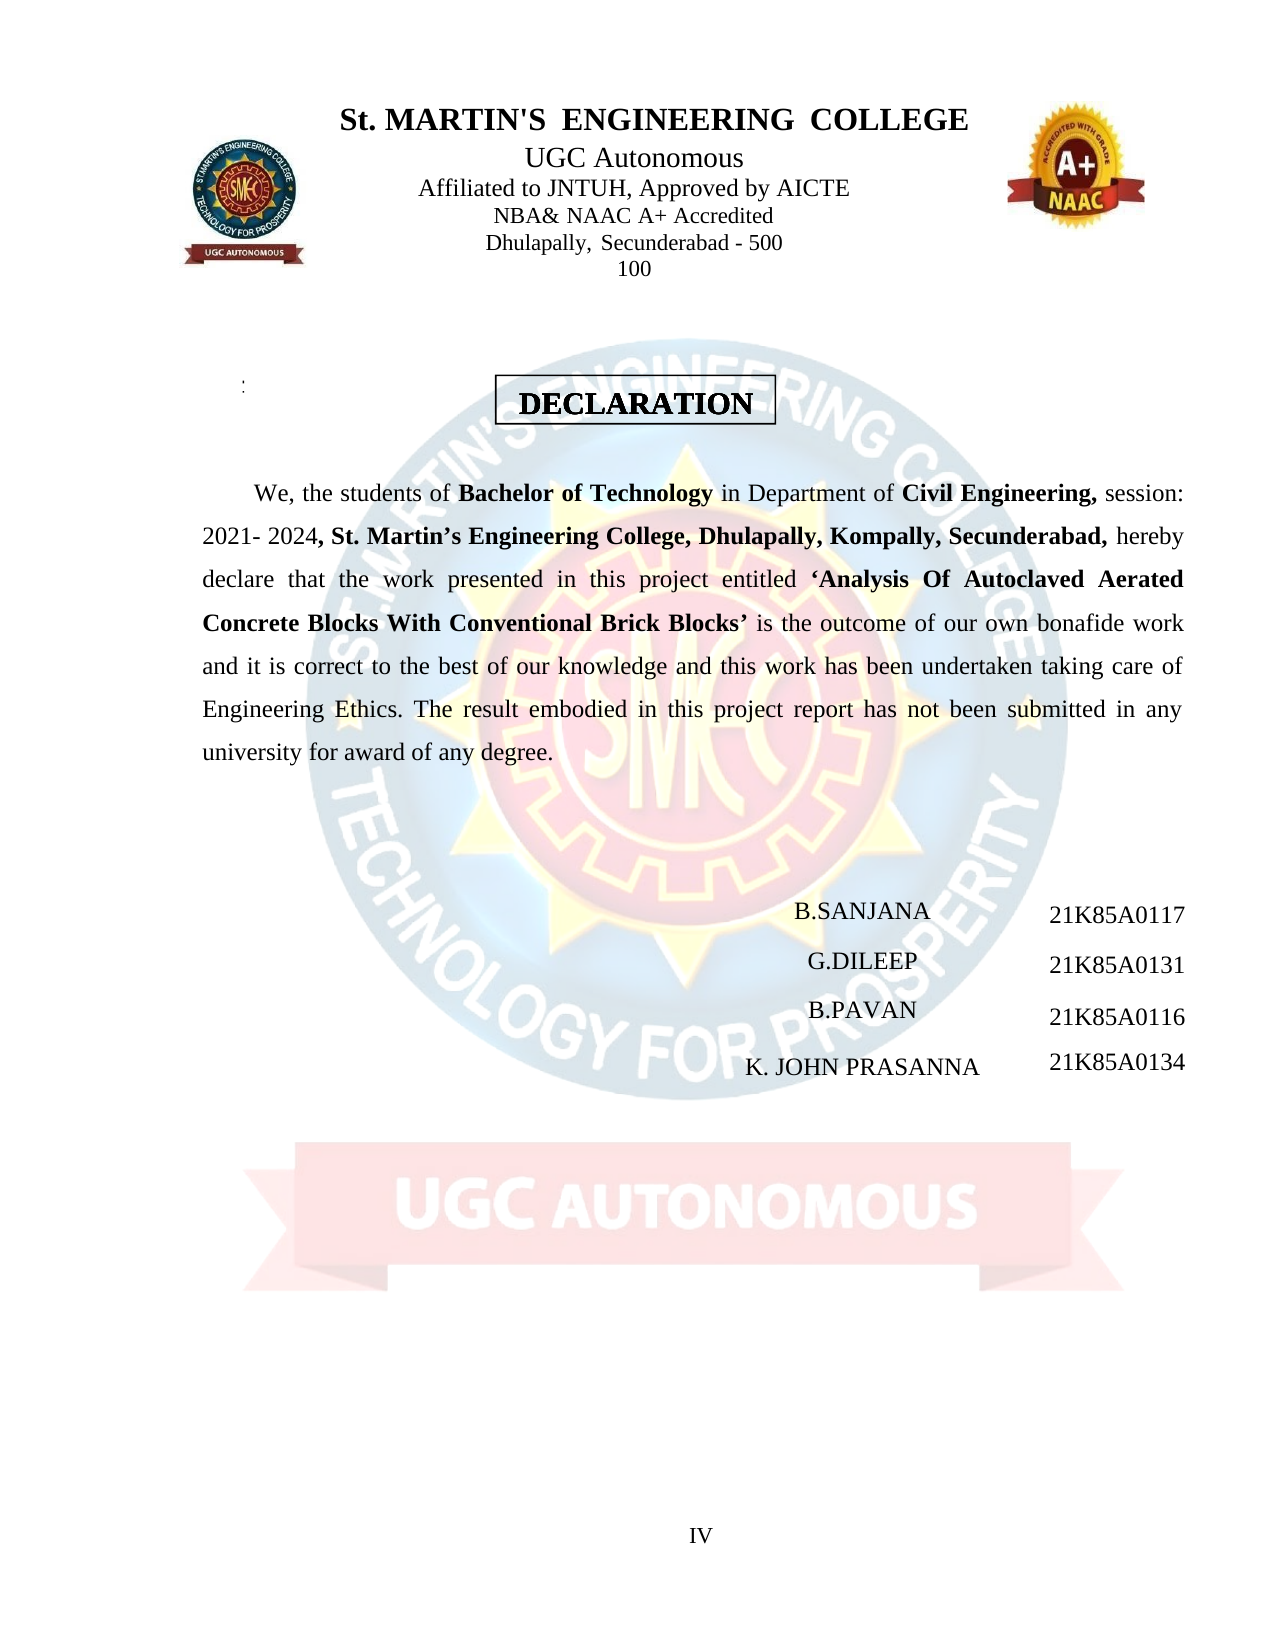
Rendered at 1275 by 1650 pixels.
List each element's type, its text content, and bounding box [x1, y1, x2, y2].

table_cell 21K85A0134 [996, 1044, 1206, 1094]
table_header 21K85A0117 [996, 896, 1206, 942]
table_cell 21K85A0131 [996, 942, 1206, 992]
table_header B.SANJANA [708, 896, 996, 942]
picture [179, 135, 308, 268]
picture [1007, 101, 1145, 232]
table_cell B.PAVAN [708, 993, 996, 1044]
text We, the students of Bachelor of Technology in Department of Civil Engineering, session: 2021- 2024, St. Martin’s Engineering College, Dhulapally, Kompally, Secunderabad, hereby declare that the work presented in this project entitled ‘Analysis Of Autoclaved Aerated Concrete Blocks With Conventional Brick Blocks’ is the outcome of our own bonafide work and it is correct to the best of our knowledge and this work has been undertaken taking care of Engineering Ethics. The result embodied in this project report has not been submitted in any university for award of any degree. [202, 478, 1184, 766]
table_cell 21K85A0116 [996, 993, 1206, 1044]
table_cell G.DILEEP [708, 942, 996, 992]
table_cell K. JOHN PRASANNA [708, 1044, 996, 1094]
